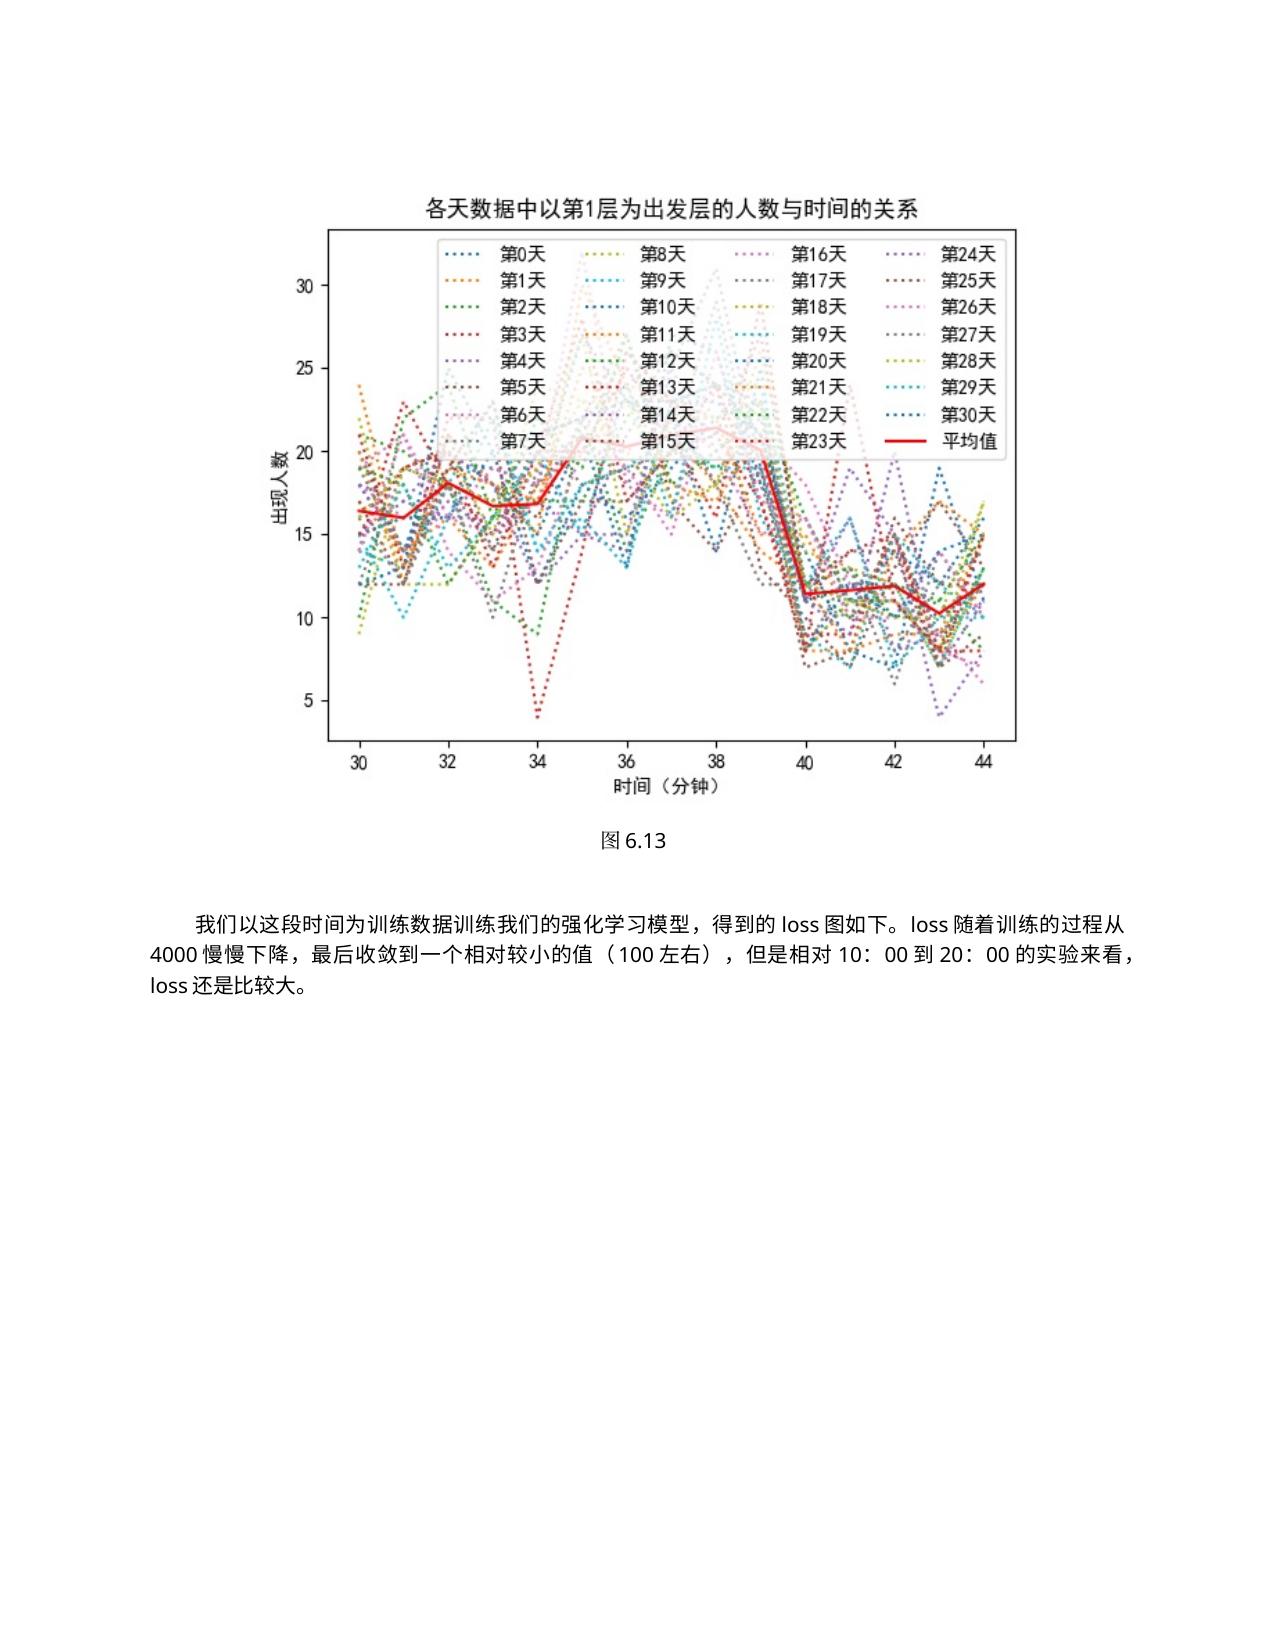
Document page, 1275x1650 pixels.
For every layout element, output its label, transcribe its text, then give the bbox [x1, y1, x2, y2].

text 我们以这段时间为训练数据训练我们的强化学习模型，得到的loss图如下。loss随着训练的过程从4000慢慢下降，最后收敛到一个相对较小的值（100左右），但是相对10：00到20：00的实验来看，loss还是比较大。 [150, 908, 1125, 999]
text 图6.13 [525, 827, 1125, 855]
picture [217, 150, 1103, 814]
